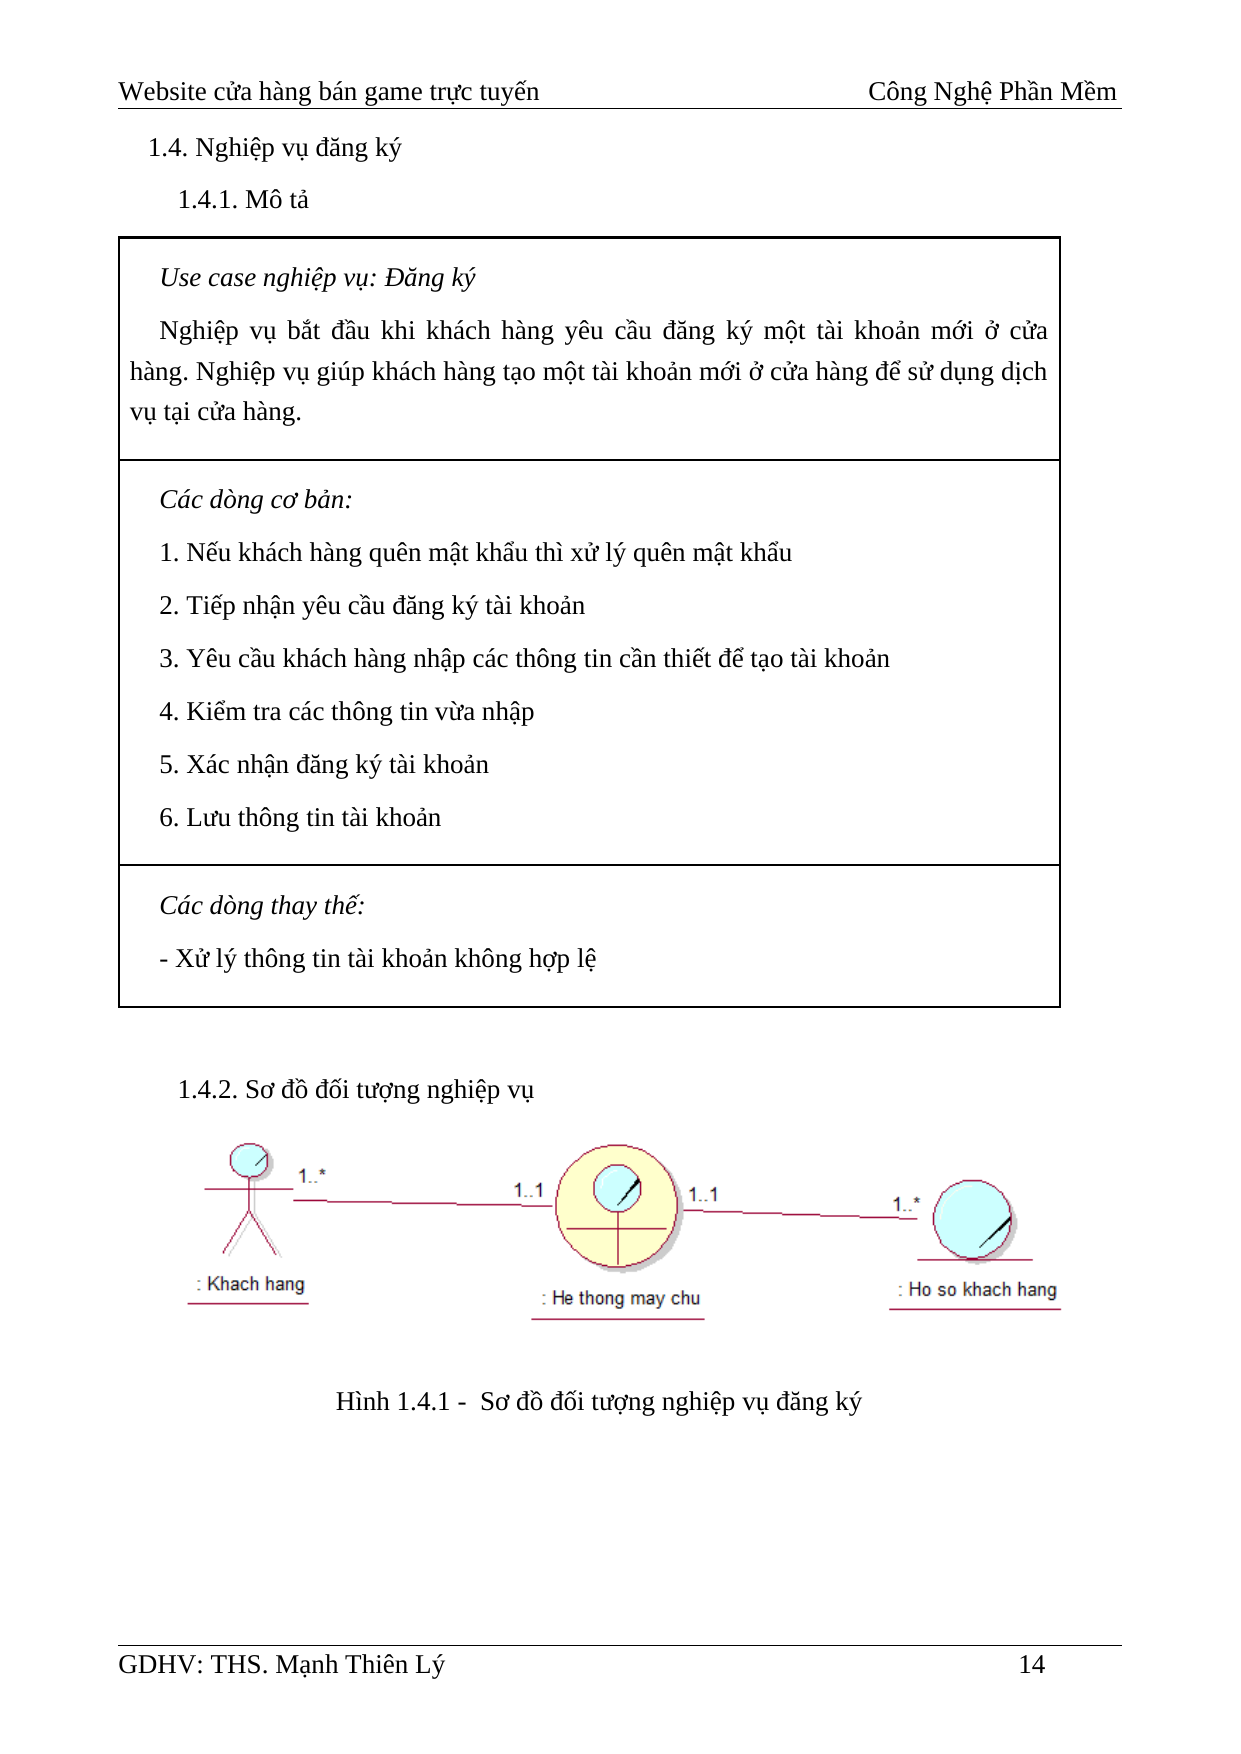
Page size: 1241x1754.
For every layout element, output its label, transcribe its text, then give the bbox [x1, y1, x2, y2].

table_cell Các dòng cơ bản: 1. Nếu khách hàng quên mật khẩu thì xử lý quên mật khẩu 2. Tiếp nhận yêu cầu đăng ký tài khoản 3. Yêu cầu khách hàng nhập các thông tin cần thiết để tạo tài khoản 4. Kiểm tra các thông tin vừa nhập 5. Xác nhận đăng ký tài khoản 6. Lưu thông tin tài khoản [120, 461, 1059, 864]
table_header Use case nghiệp vụ: Đăng ký Nghiệp vụ bắt đầu khi khách hàng yêu cầu đăng ký một tài khoản mới ở cửa hàng. Nghiệp vụ giúp khách hàng tạo một tài khoản mới ở cửa hàng để sử dụng dịch vụ tại cửa hàng. [120, 239, 1059, 458]
subtitle Sơ đồ đối tượng nghiệp vụ [177, 1073, 1122, 1104]
picture [147, 1126, 1088, 1364]
subtitle Mô tả [177, 183, 1122, 215]
subtitle Nghiệp vụ đăng ký [118, 131, 1122, 162]
subtitle Sơ đồ đối tượng nghiệp vụ đăng ký [118, 1385, 1122, 1416]
table_cell Các dòng thay thế: - Xử lý thông tin tài khoản không hợp lệ [120, 866, 1059, 1006]
